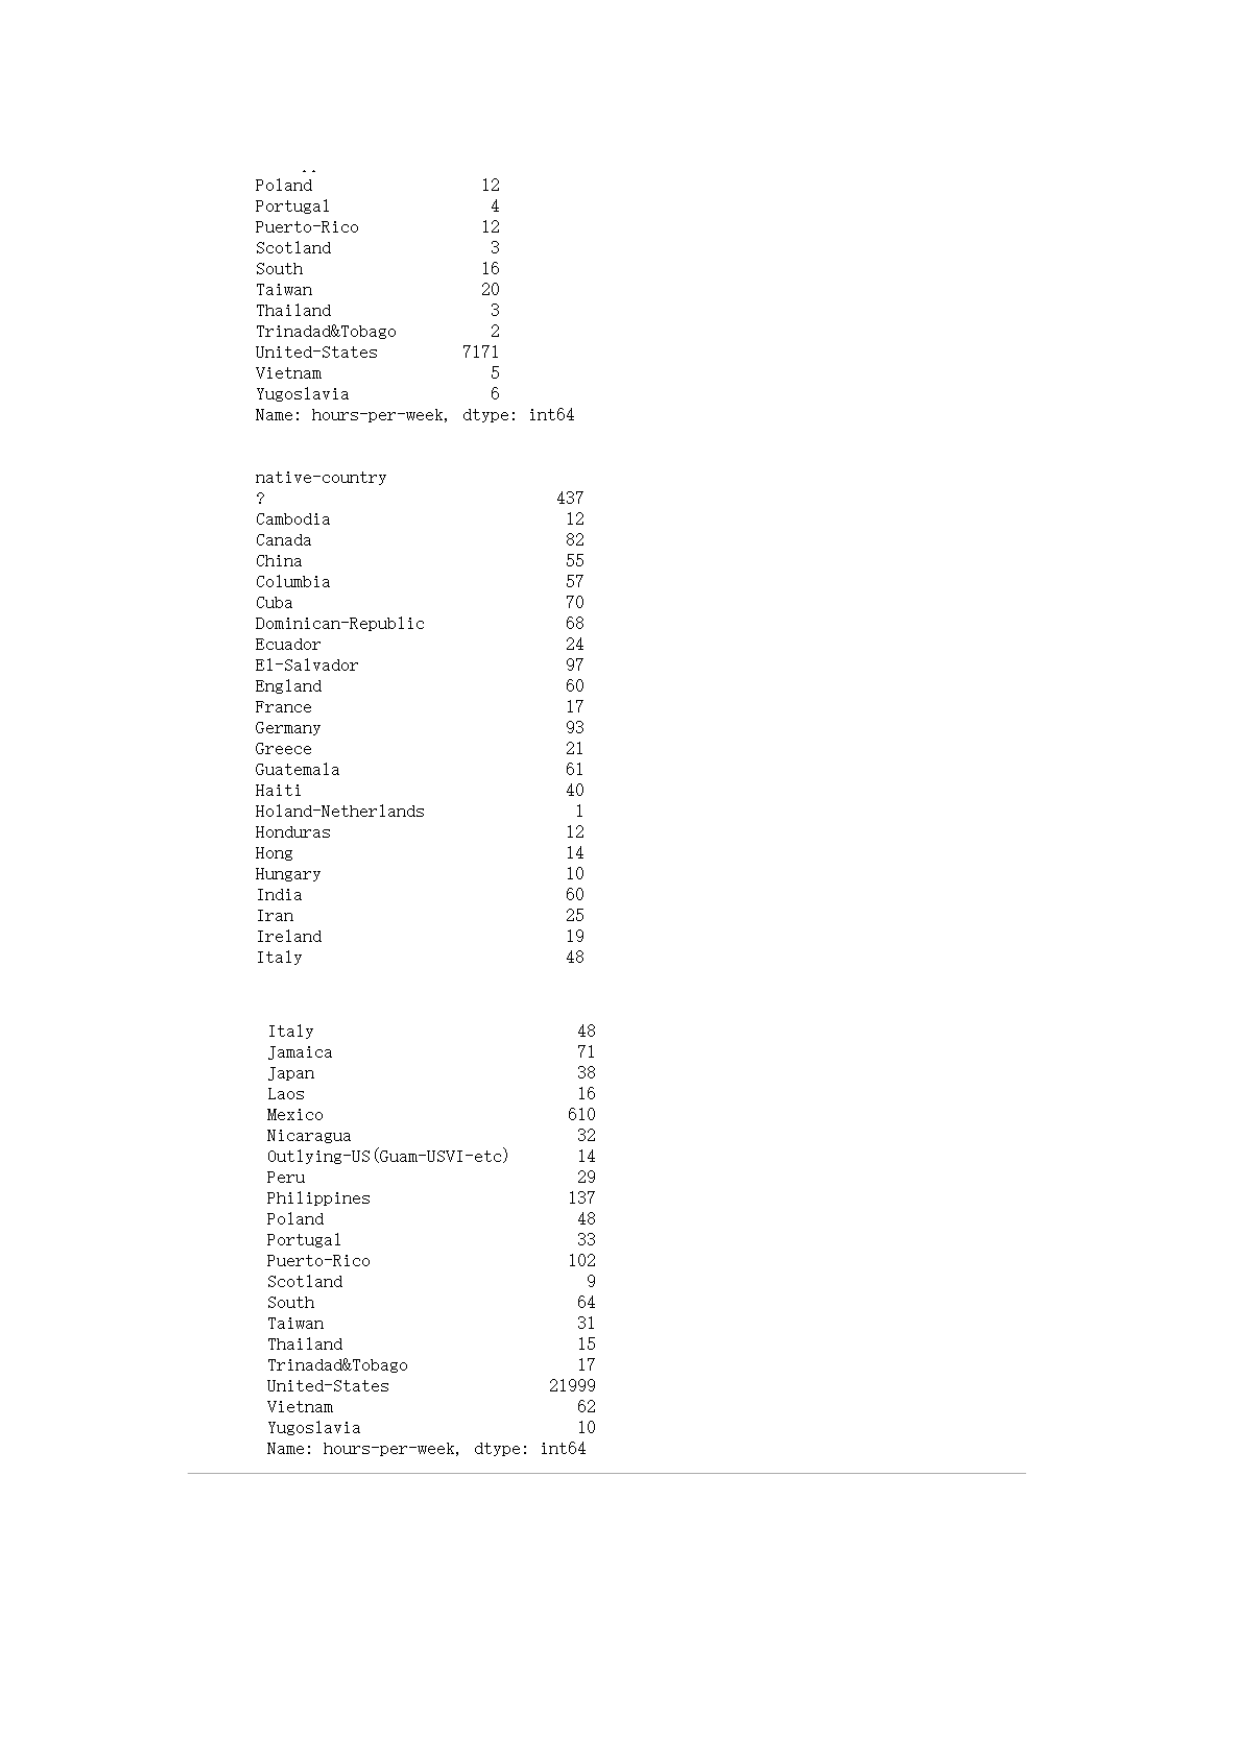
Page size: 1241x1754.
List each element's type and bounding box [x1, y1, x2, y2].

picture [187, 1018, 1027, 1476]
picture [187, 170, 839, 966]
